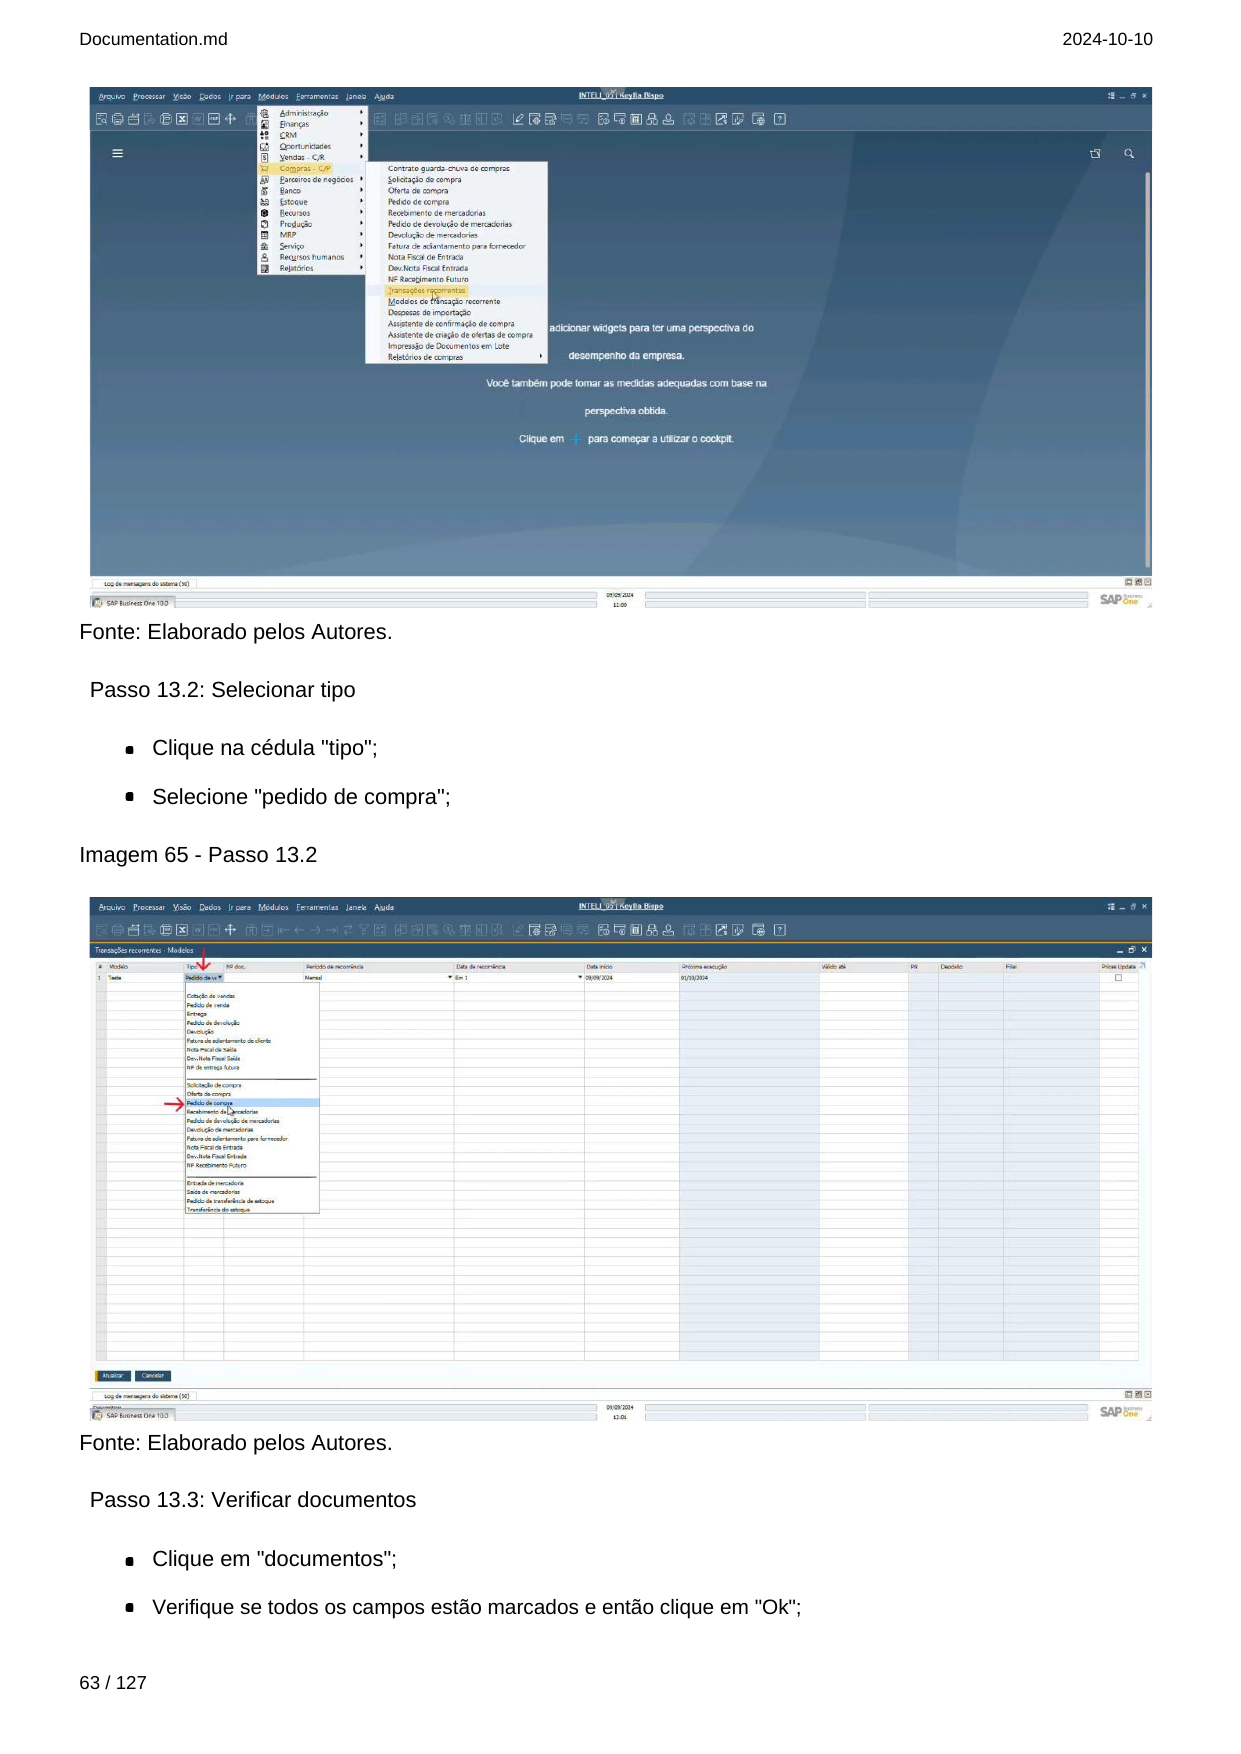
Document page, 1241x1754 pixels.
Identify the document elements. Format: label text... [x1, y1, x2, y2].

text Imagem 65 - Passo 13.2 [79, 842, 1163, 867]
picture [125, 792, 134, 801]
text Documentation.md 2024-10-10 [79, 28, 1161, 49]
picture [125, 746, 134, 754]
picture [125, 1603, 134, 1612]
text Passo 13.2: Selecionar tipo [89, 677, 1161, 703]
text Passo 13.3: Verificar documentos [89, 1487, 1161, 1512]
picture [89, 897, 1153, 1421]
text Clique em "documentos"; [152, 1545, 1161, 1571]
text Fonte: Elaborado pelos Autores. [79, 1430, 1163, 1455]
text 63 / 127 [79, 1672, 1161, 1693]
picture [125, 1557, 134, 1566]
text Verifique se todos os campos estão marcados e então clique em "Ok"; [152, 1594, 1161, 1618]
text Selecione "pedido de compra"; [152, 783, 1161, 809]
picture [89, 87, 1153, 608]
text Clique na cédula "tipo"; [152, 734, 1161, 759]
text Fonte: Elaborado pelos Autores. [79, 619, 1163, 644]
